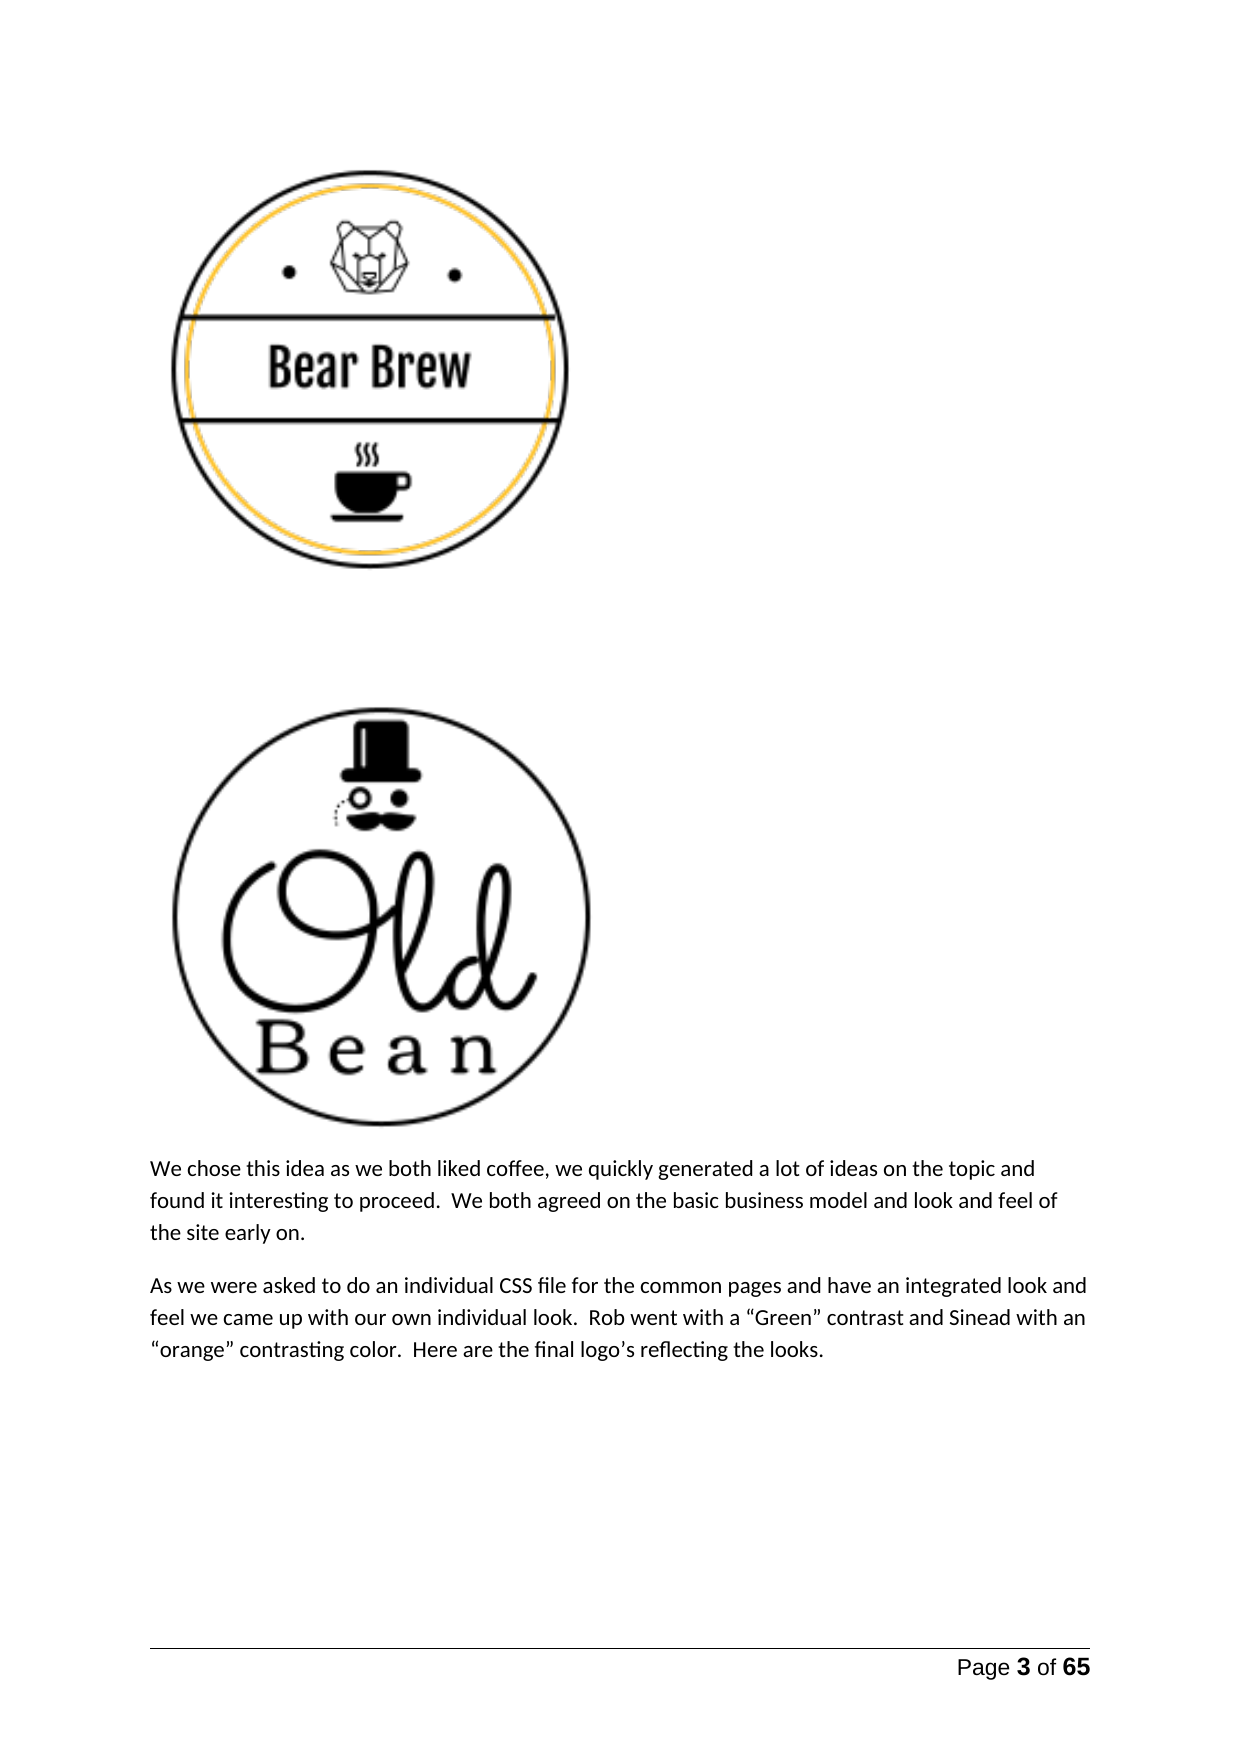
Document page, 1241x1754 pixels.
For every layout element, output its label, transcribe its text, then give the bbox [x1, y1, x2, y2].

text As we were asked to do an individual CSS file for the common pages and have an integrated look and feel we came up with our own individual look. Rob went with a “Green” contrast and Sinead with an “orange” contrasting color. Here are the final logo’s reflecting the looks. [150, 1271, 1090, 1363]
picture [150, 685, 614, 1150]
text We chose this idea as we both liked coffee, we quickly generated a lot of ideas on the topic and found it interesting to proceed. We both agreed on the basic business model and look and feel of the site early on. [150, 1154, 1090, 1246]
picture [150, 150, 591, 591]
